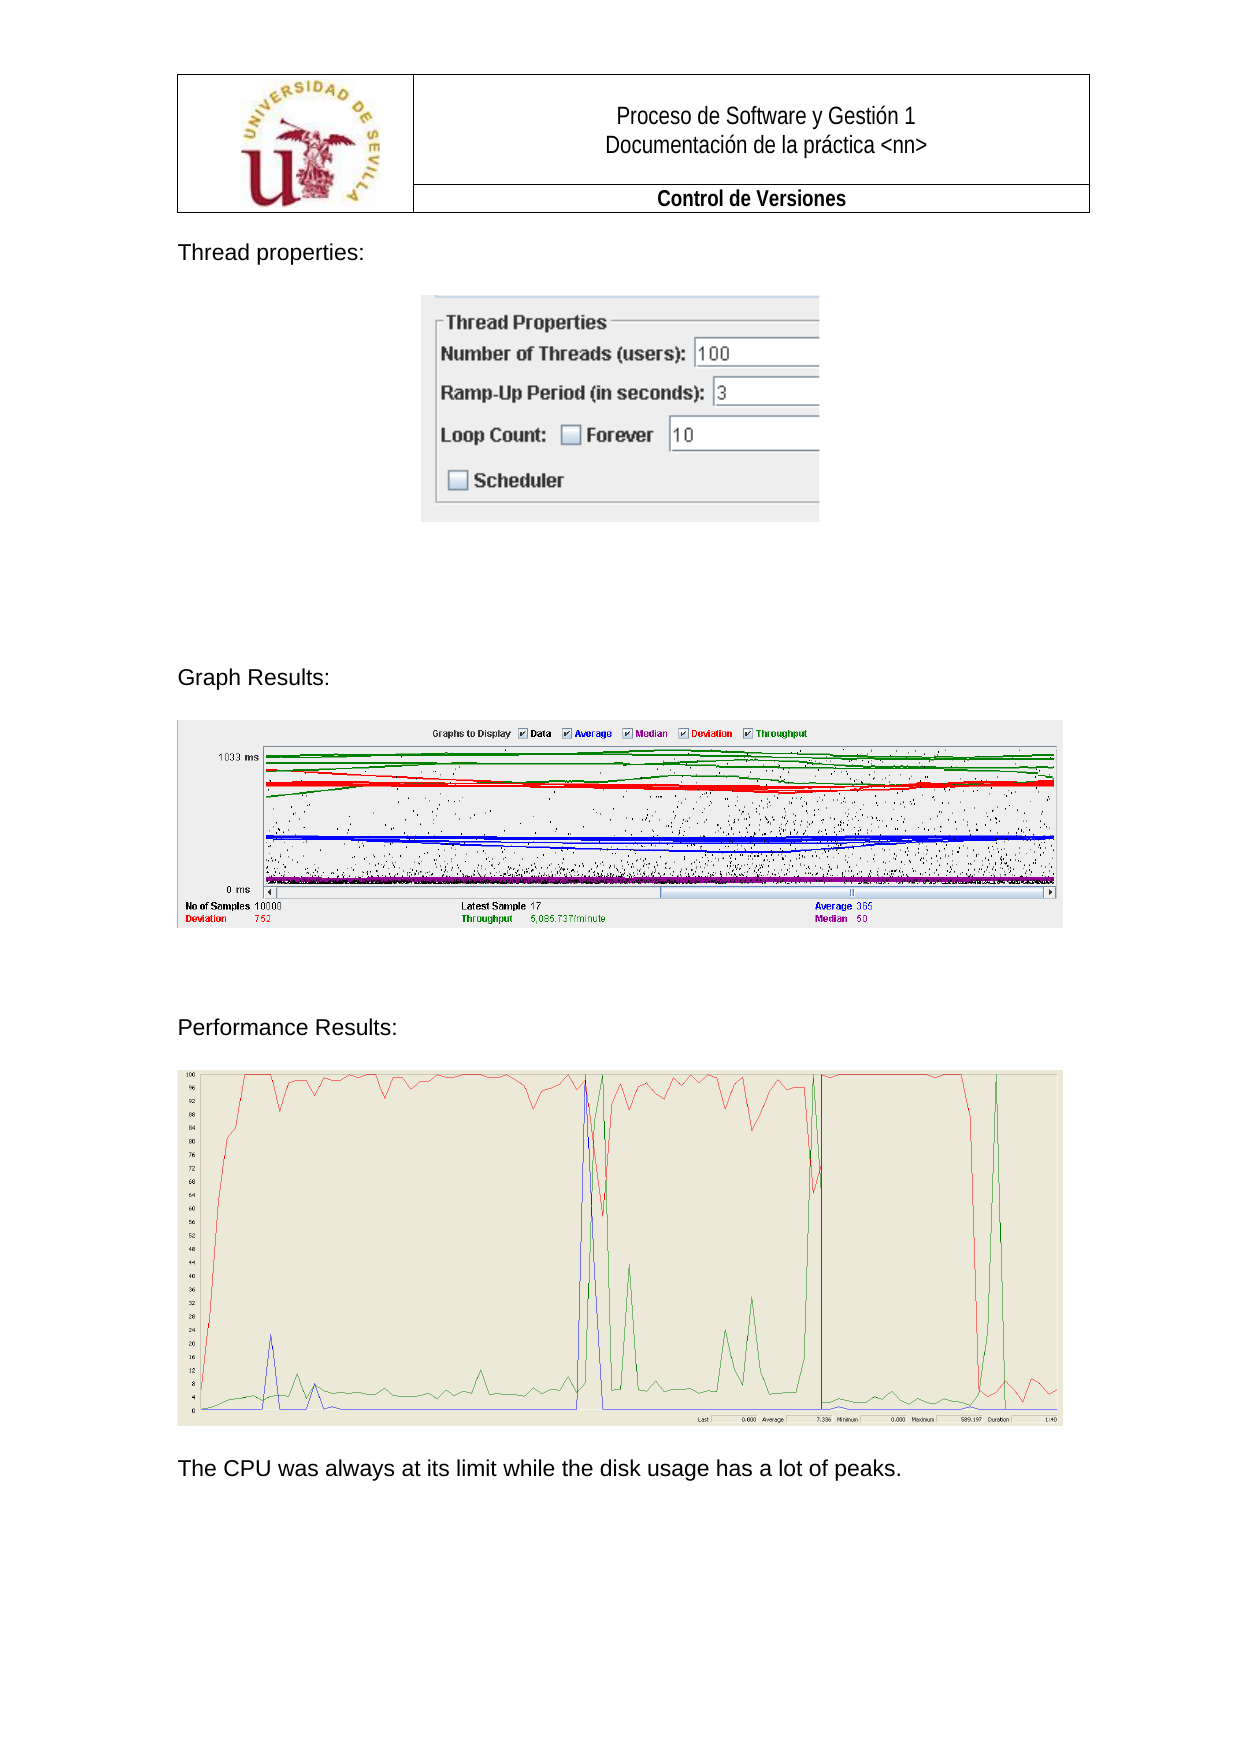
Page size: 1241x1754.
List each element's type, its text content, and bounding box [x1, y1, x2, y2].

text Thread properties: [177, 239, 1063, 266]
text The CPU was always at its limit while the disk usage has a lot of peaks. [177, 1455, 1063, 1481]
picture [177, 720, 1063, 928]
picture [240, 79, 381, 208]
picture [177, 1070, 1063, 1426]
text Performance Results: [177, 1014, 1063, 1040]
picture [421, 295, 820, 522]
text Graph Results: [177, 664, 1063, 690]
